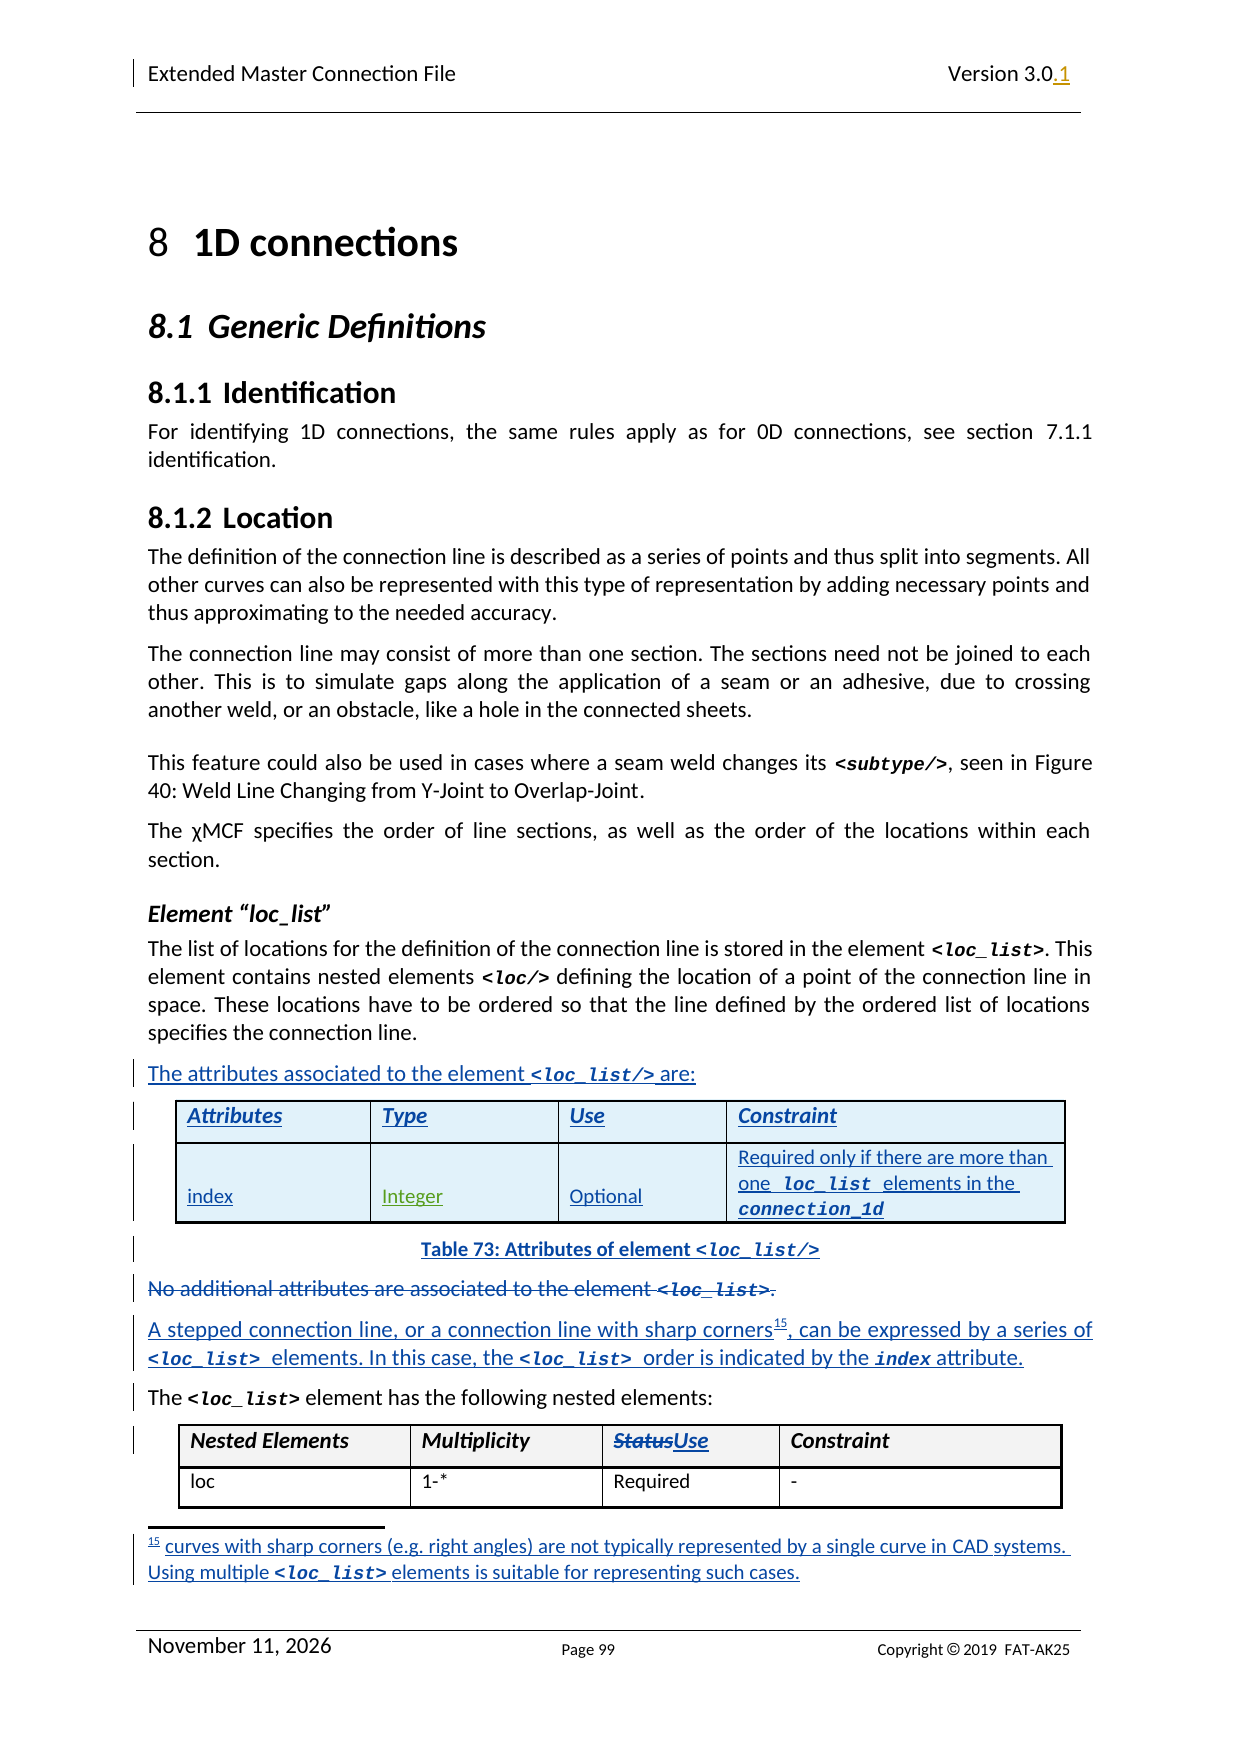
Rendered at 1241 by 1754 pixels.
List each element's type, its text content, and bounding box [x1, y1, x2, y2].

text For identifying 1D connections, the same rules apply as for 0D connections, see section 7.1.1 identification. [148, 417, 1092, 473]
subtitle Location [148, 498, 1092, 536]
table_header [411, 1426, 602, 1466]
text The connection line may consist of more than one section. The sections need not be joined to each other. This is to simulate gaps along the application of a seam or an adhesive, due to crossing another weld, or an obstacle, like a hole in the connected sheets. [148, 639, 1092, 723]
subtitle 1D connections [148, 216, 1092, 267]
subtitle This feature could also be used in cases where a seam weld changes its <subtype/>, seen in Figure 40: Weld Line Changing from Y-Joint to Overlap-Joint. [148, 748, 1092, 804]
text The <loc_list> element has the following nested elements: [148, 1383, 1092, 1411]
text The definition of the connection line is described as a series of points and thus split into segments. All other curves can also be represented with this type of representation by adding necessary points and thus approximating to the needed accuracy. [148, 542, 1092, 627]
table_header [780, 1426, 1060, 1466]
text The χMCF specifies the order of line sections, as well as the order of the locations within each section. [148, 817, 1092, 873]
text The list of locations for the definition of the connection line is stored in the element <loc_list>. This element contains nested elements <loc/> defining the location of a point of the connection line in space. These locations have to be ordered so that the line defined by the ordered list of locations specifies the connection line. [148, 934, 1092, 1047]
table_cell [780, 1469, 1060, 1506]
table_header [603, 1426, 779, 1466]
text 73 [148, 1236, 1092, 1262]
subtitle Element “loc_list” [148, 898, 1092, 928]
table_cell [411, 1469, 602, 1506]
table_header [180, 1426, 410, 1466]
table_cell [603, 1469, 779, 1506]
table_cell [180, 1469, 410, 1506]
subtitle Identification [148, 373, 1092, 411]
subtitle Generic Definitions [148, 304, 1092, 348]
